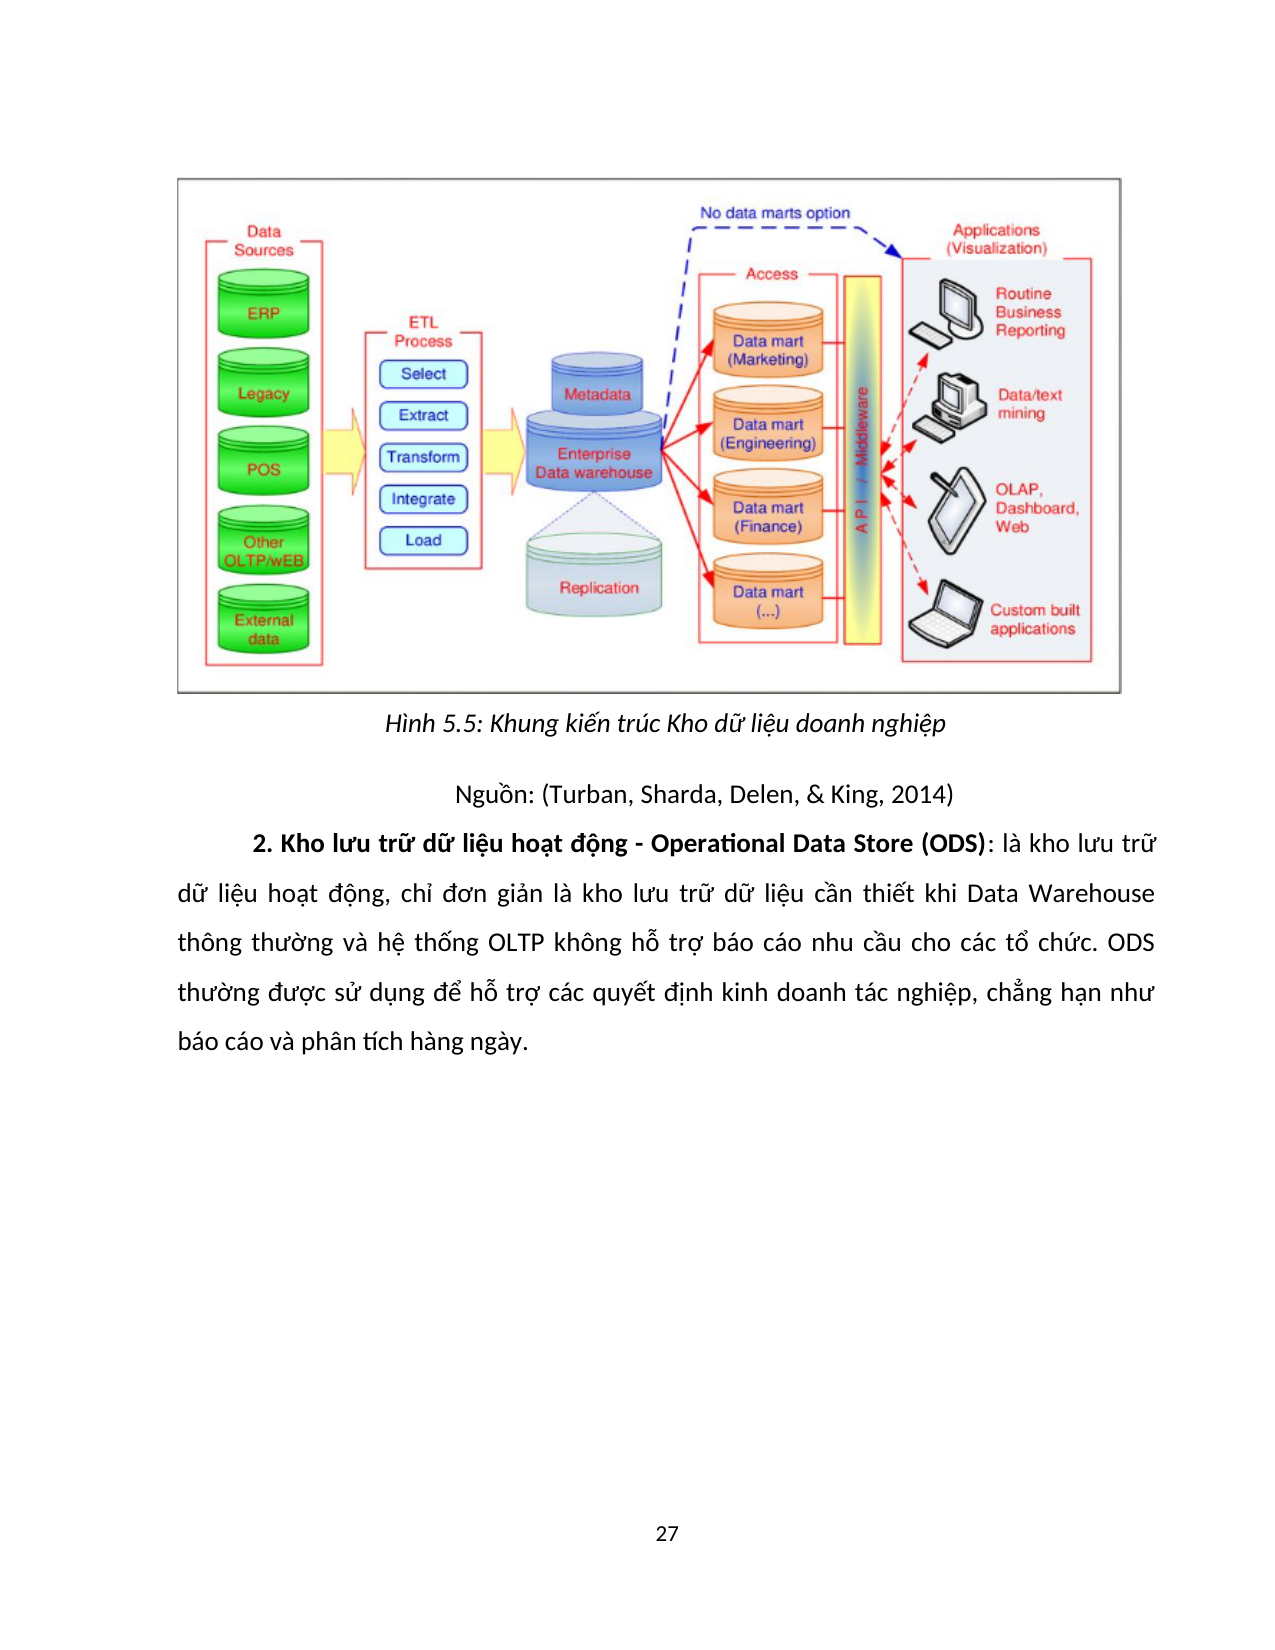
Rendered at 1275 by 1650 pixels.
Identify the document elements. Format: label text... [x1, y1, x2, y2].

text Nguồn: [177, 777, 1157, 810]
text 2. Kho lưu trữ dữ liệu hoạt động - Operational Data Store (ODS): là kho lưu trữ dữ liệu hoạt động, chỉ đơn giản là kho lưu trữ dữ liệu cần thiết khi Data Warehouse thông thường và hệ thống OLTP không hỗ trợ báo cáo nhu cầu cho các tổ chức. ODS thường được sử dụng để hỗ trợ các quyết định kinh doanh tác nghiệp, chẳng hạn như báo cáo và phân tích hàng ngày. [177, 826, 1157, 1057]
picture [177, 177, 1122, 694]
text Hình 5.5: Khung kiến trúc Kho dữ liệu doanh nghiệp [177, 707, 1157, 739]
